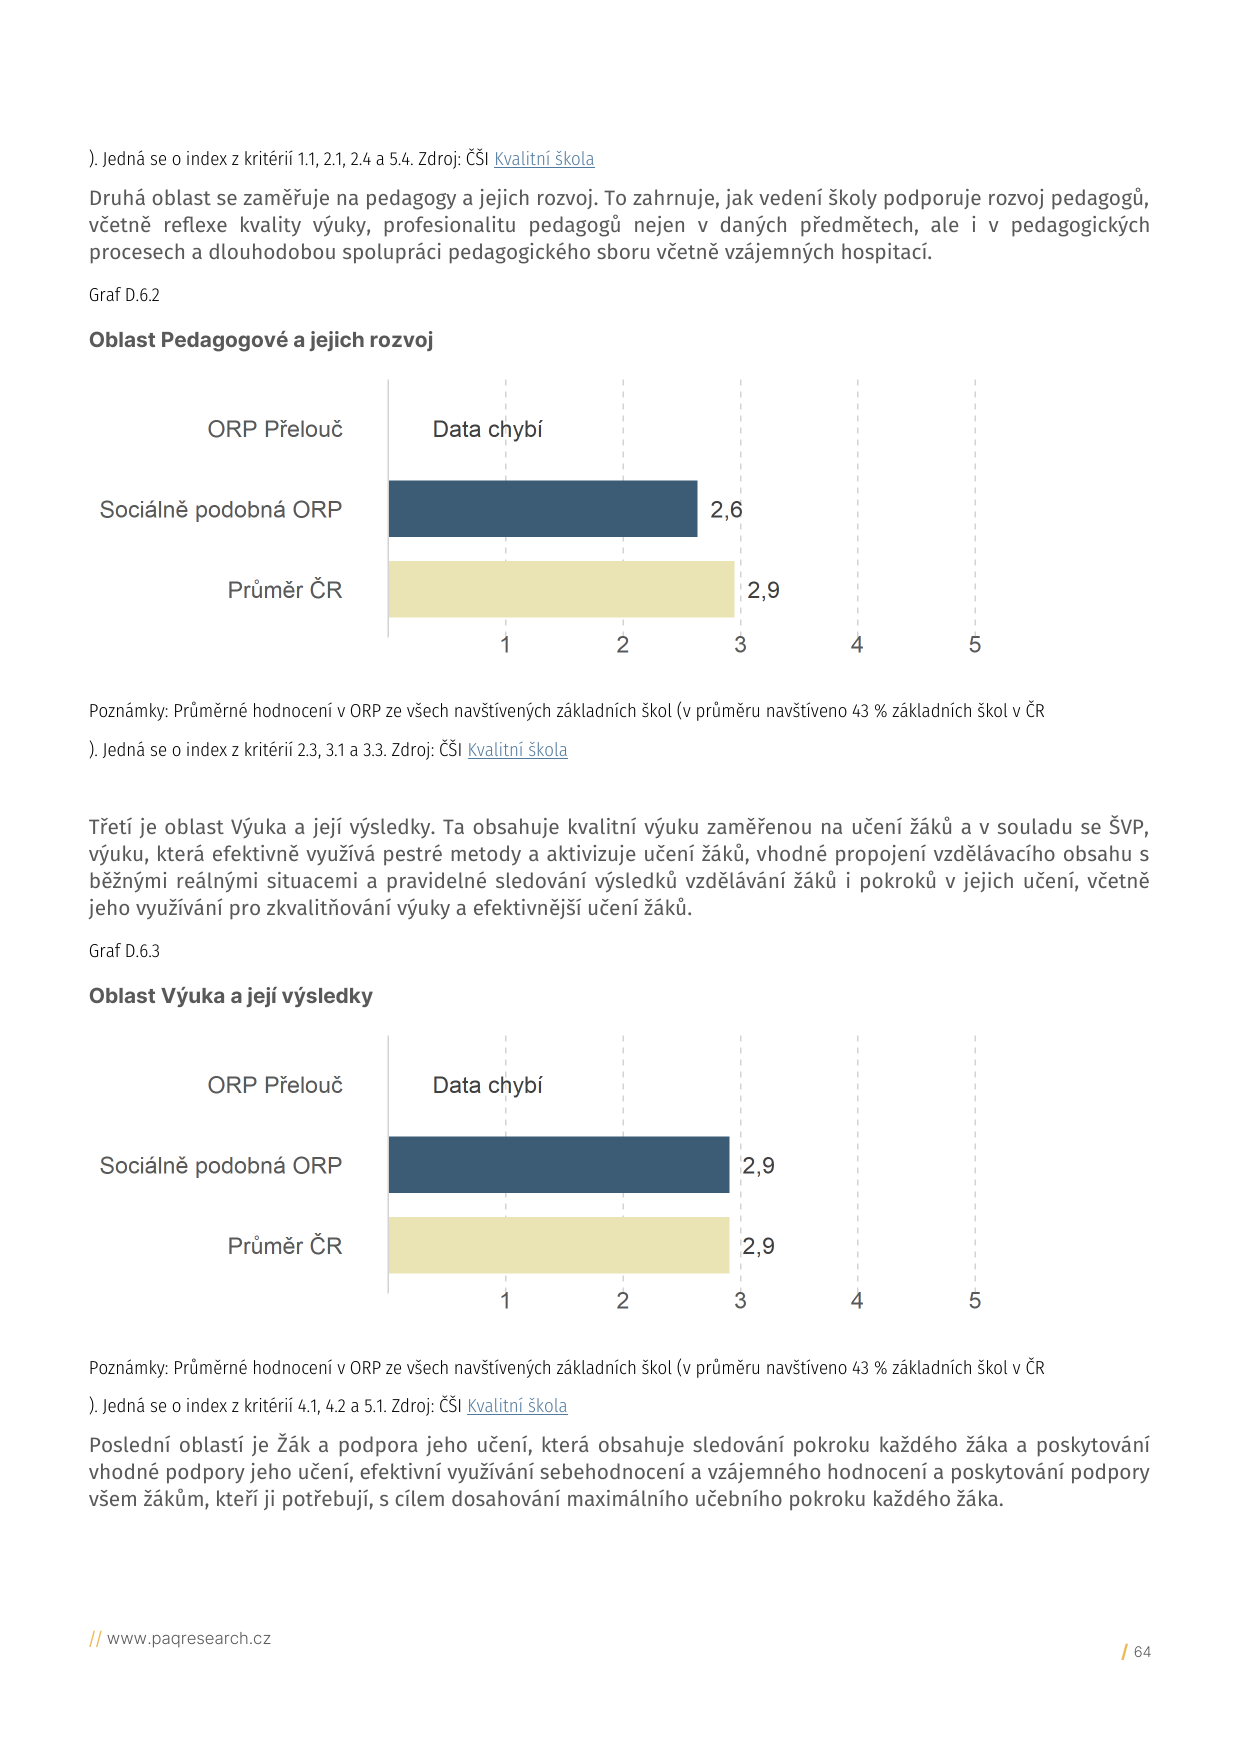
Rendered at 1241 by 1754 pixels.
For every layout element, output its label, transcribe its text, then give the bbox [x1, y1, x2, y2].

text ). Jedná se o index z kritérií 4.1, 4.2 a 5.1. Zdroj: ČŠI Kvalitní škola [89, 1395, 1152, 1417]
text Poslední oblastí je Žák a podpora jeho učení, která obsahuje sledování pokroku každého žáka a poskytování vhodné podpory jeho učení, efektivní využívání sebehodnocení a vzájemného hodnocení a poskytování podpory všem žákům, kteří ji potřebují, s cílem dosahování maximálního učebního pokroku každého žáka. [89, 1433, 1152, 1512]
picture [88, 1008, 1139, 1340]
text Poznámky: Průměrné hodnocení v ORP ze všech navštívených základních škol (v průměru navštíveno 43 % základních škol v ČR [89, 700, 1152, 723]
text ). Jedná se o index z kritérií 2.3, 3.1 a 3.3. Zdroj: ČŠI Kvalitní škola [89, 739, 1152, 761]
text ). Jedná se o index z kritérií 1.1, 2.1, 2.4 a 5.4. Zdroj: ČŠI Kvalitní škola [89, 148, 1152, 170]
text Poznámky: Průměrné hodnocení v ORP ze všech navštívených základních škol (v průměru navštíveno 43 % základních škol v ČR [89, 1357, 1152, 1379]
text Graf D.6.3 [89, 940, 1152, 962]
text Třetí je oblast Výuka a její výsledky. Ta obsahuje kvalitní výuku zaměřenou na učení žáků a v souladu se ŠVP, výuku, která efektivně využívá pestré metody a aktivizuje učení žáků, vhodné propojení vzdělávacího obsahu s běžnými reálnými situacemi a pravidelné sledování výsledků vzdělávání žáků i pokroků v jejich učení, včetně jeho využívání pro zkvalitňování výuky a efektivnější učení žáků. [89, 815, 1152, 921]
text Druhá oblast se zaměřuje na pedagogy a jejich rozvoj. To zahrnuje, jak vedení školy podporuje rozvoj pedagogů, včetně reflexe kvality výuky, profesionalitu pedagogů nejen v daných předmětech, ale i v pedagogických procesech a dlouhodobou spolupráci pedagogického sboru včetně vzájemných hospitací. [89, 186, 1152, 265]
picture [88, 352, 1139, 684]
text Graf D.6.2 [89, 284, 1152, 306]
text Oblast Pedagogové a jejich rozvoj [89, 322, 1152, 352]
text Oblast Výuka a její výsledky [89, 978, 1152, 1008]
